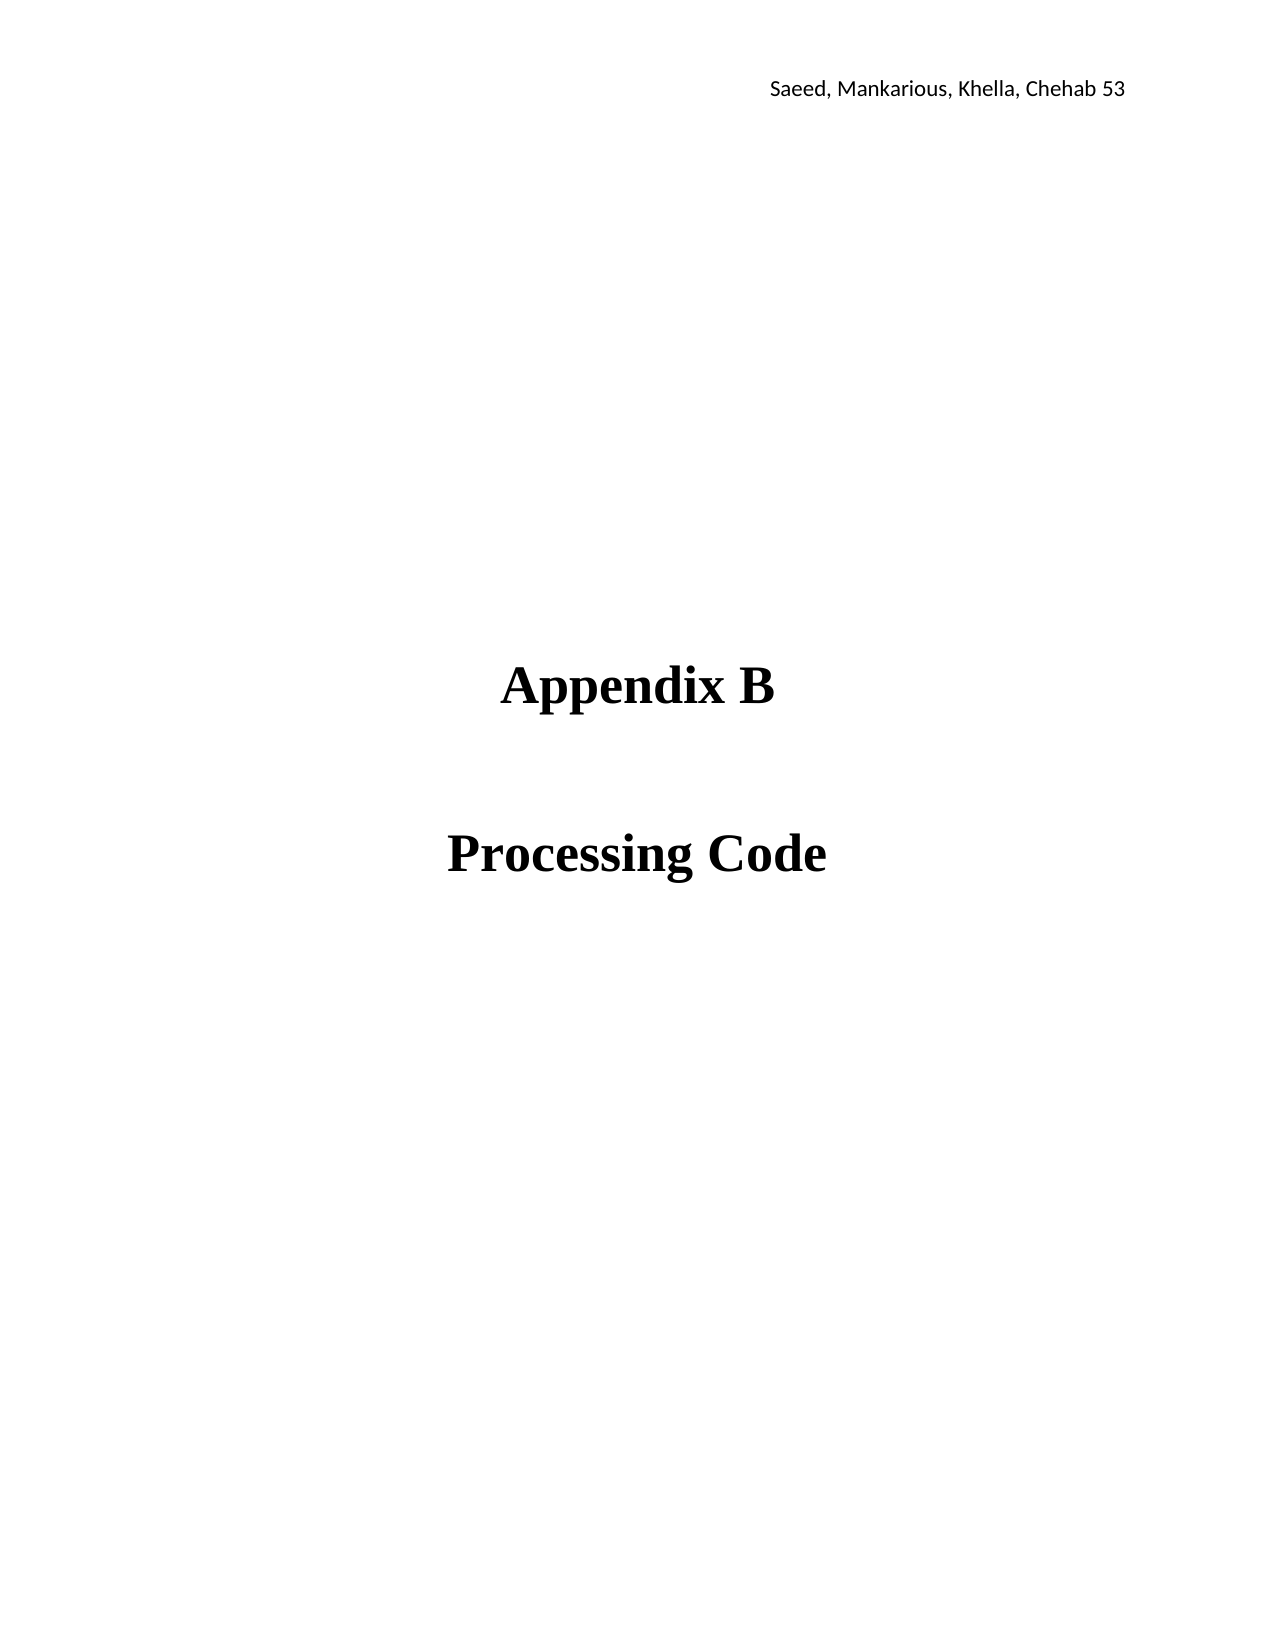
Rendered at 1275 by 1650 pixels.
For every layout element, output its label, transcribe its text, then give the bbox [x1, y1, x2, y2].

text Appendix B [150, 653, 1125, 715]
text Processing Code [150, 821, 1125, 883]
